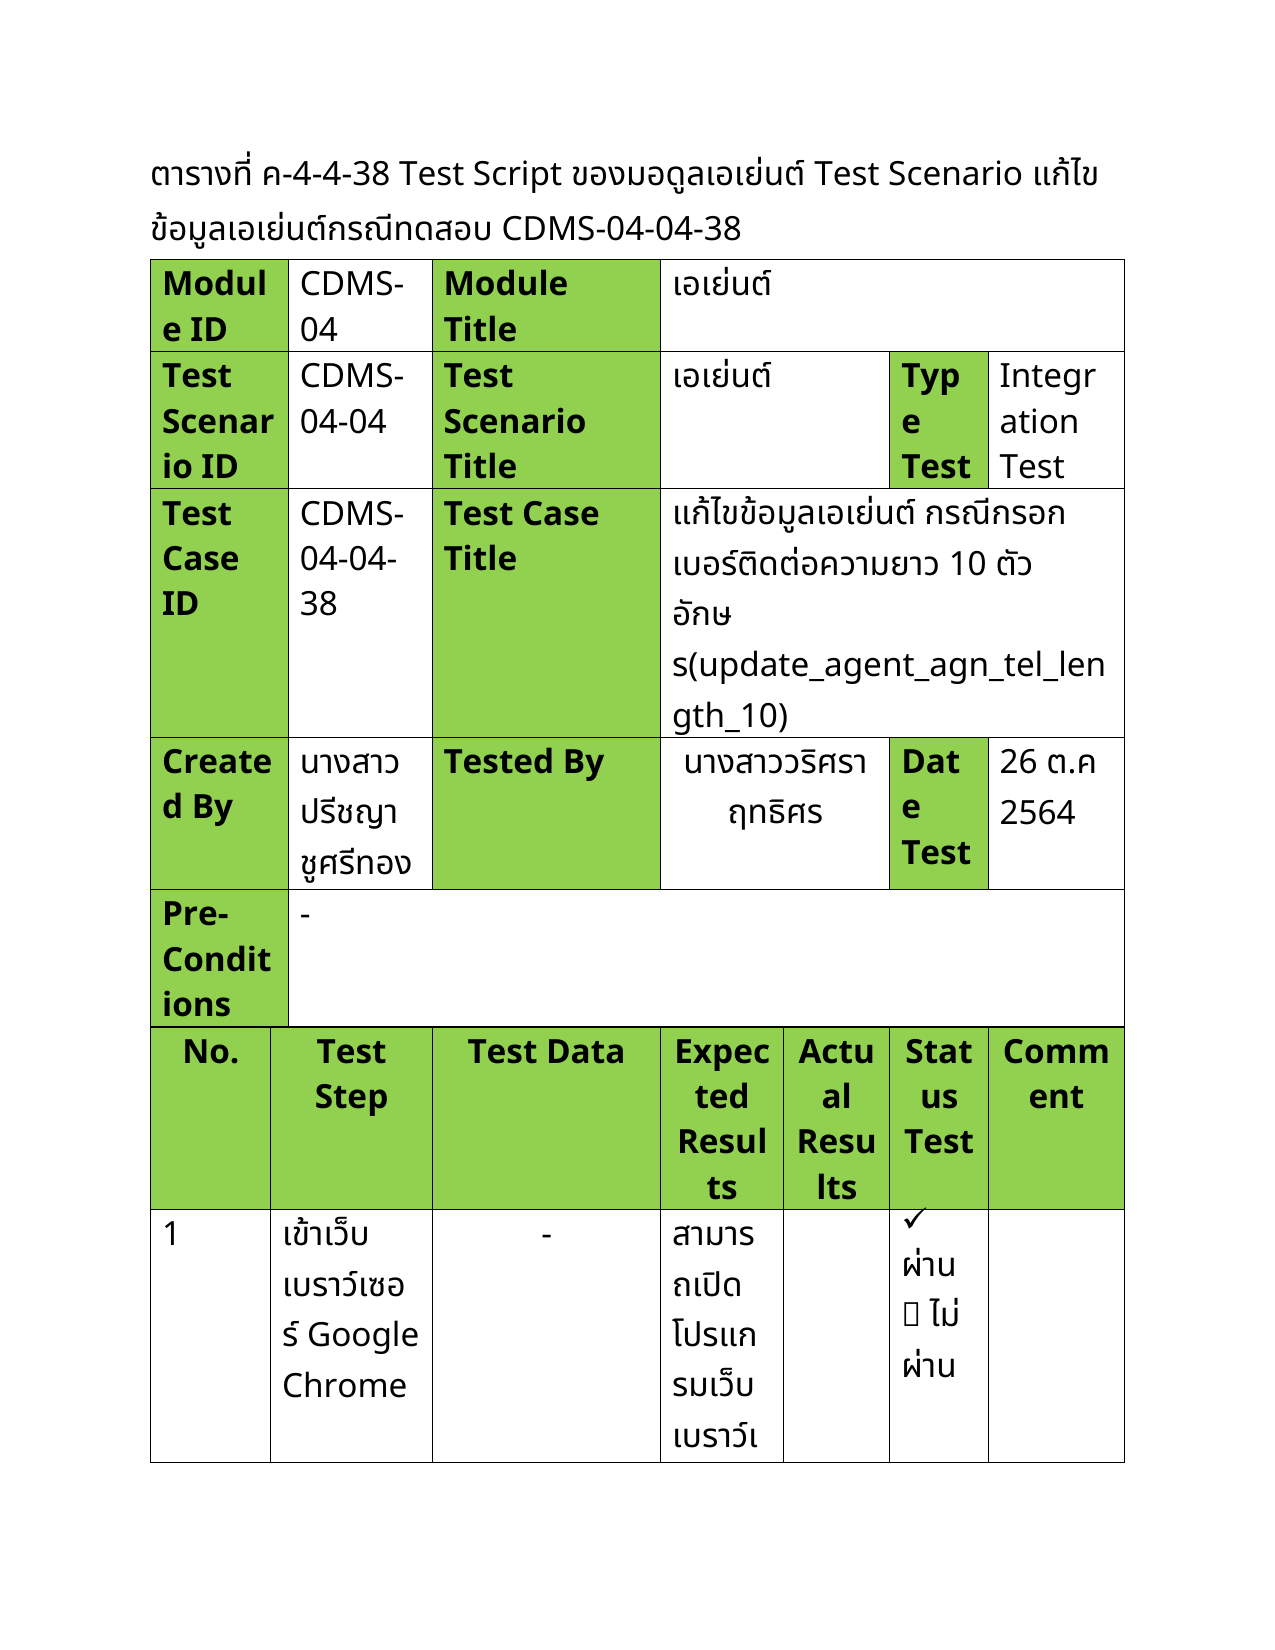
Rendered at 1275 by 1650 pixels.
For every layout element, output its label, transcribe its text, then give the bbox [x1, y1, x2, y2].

table_cell Expected Results [661, 1028, 783, 1209]
table_cell Status Test [890, 1028, 988, 1209]
table_cell [784, 1210, 889, 1462]
table_cell นางสาวปรีชญา ชูศรีทอง [289, 738, 432, 889]
table_cell ผ่าน  ไม่ผ่าน [890, 1210, 988, 1462]
table_cell นางสาววริศรา ฤทธิศร [661, 738, 889, 889]
table_cell Tested By [433, 738, 660, 889]
table_cell CDMS-04-04 [289, 352, 432, 488]
table_cell Test Step [271, 1028, 432, 1209]
table_cell 1 [151, 1210, 270, 1462]
table_cell Created By [151, 738, 288, 889]
table_cell Comment [989, 1028, 1124, 1209]
table_header Module Title [433, 260, 660, 351]
table_cell - [289, 890, 1124, 1026]
subtitle ตารางที่ ค-4-4-38 Test Script ของมอดูลเอเย่นต์ Test Scenario แก้ไขข้อมูลเอเย่นต์กรณีทดสอบ CDMS-04-04-38 [150, 150, 1125, 255]
table_cell แก้ไขข้อมูลเอเย่นต์ กรณีกรอกเบอร์ติดต่อความยาว 10 ตัวอักษร(update_agent_agn_tel_length_10) [661, 489, 1124, 737]
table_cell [271, 1210, 432, 1462]
table_cell 26 ต.ค 2564 [989, 738, 1124, 889]
table_cell - [433, 1210, 660, 1462]
table_cell Test Scenario ID [151, 352, 288, 488]
table_cell Date Test [890, 738, 988, 889]
table_cell เอเย่นต์ [661, 352, 889, 488]
table_cell [989, 1210, 1124, 1462]
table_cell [661, 1210, 783, 1462]
table_cell Test Data [433, 1028, 660, 1209]
table_header CDMS-04 [289, 260, 432, 351]
table_cell No. [151, 1028, 270, 1209]
table_cell Actual Results [784, 1028, 889, 1209]
table_cell Test Scenario Title [433, 352, 660, 488]
table_cell Type Test [890, 352, 988, 488]
table_header Module ID [151, 260, 288, 351]
table_cell CDMS-04-04-38 [289, 489, 432, 737]
table_cell Pre-Conditions [151, 890, 288, 1026]
table_cell Test Case ID [151, 489, 288, 737]
table_cell Test Case Title [433, 489, 660, 737]
table_header เอเย่นต์ [661, 260, 1124, 351]
table_cell Integration Test [989, 352, 1124, 488]
